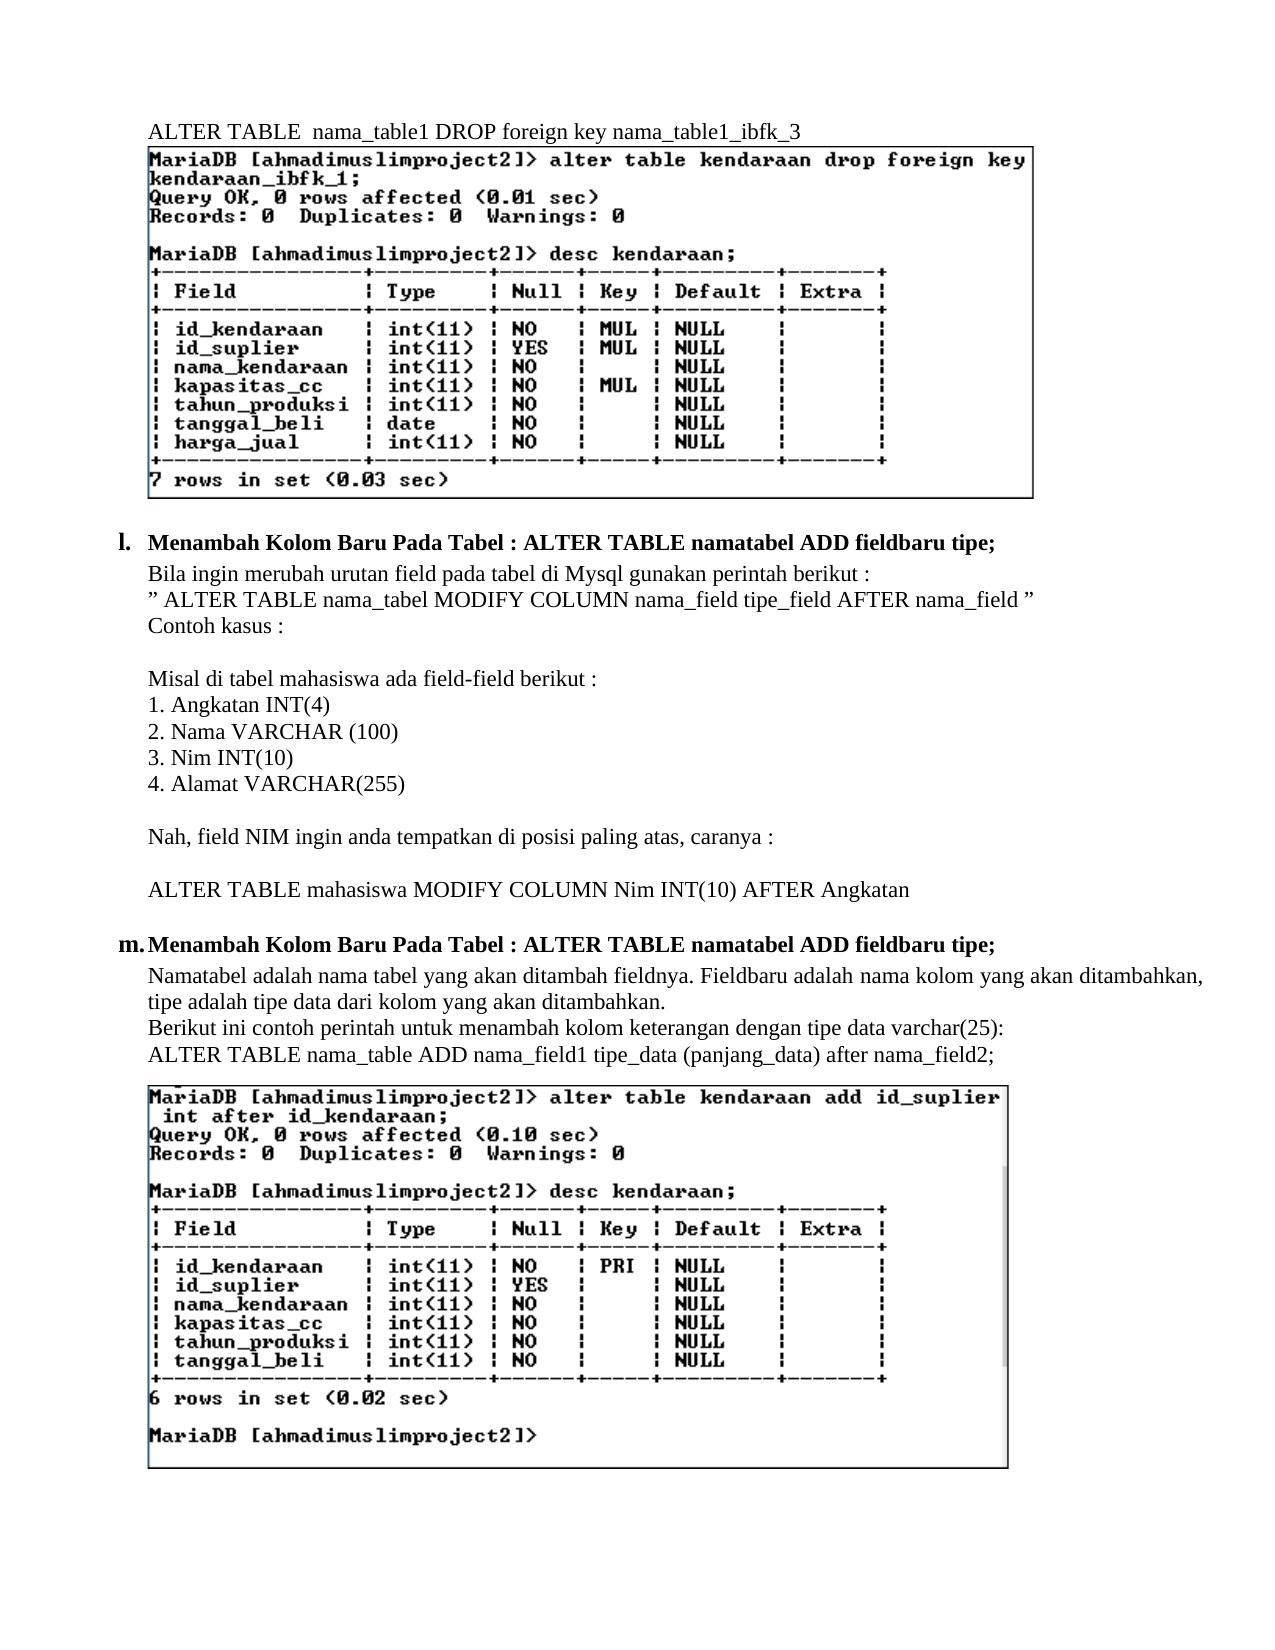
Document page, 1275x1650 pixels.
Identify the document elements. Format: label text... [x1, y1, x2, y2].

text Namatabel adalah nama tabel yang akan ditambah fieldnya. Fieldbaru adalah nama kolom yang akan ditambahkan, tipe adalah tipe data dari kolom yang akan ditambahkan. [148, 962, 1204, 1014]
picture [147, 1085, 1009, 1469]
text 3. Nim INT(10) [148, 744, 1216, 771]
text ALTER TABLE nama_table1 DROP foreign key nama_table1_ibfk_3 [148, 118, 1216, 144]
text ALTER TABLE mahasiswa MODIFY COLUMN Nim INT(10) AFTER Angkatan [148, 876, 1216, 902]
text Berikut ini contoh perintah untuk menambah kolom keterangan dengan tipe data varchar(25): [148, 1014, 1204, 1041]
picture [147, 146, 1034, 499]
text ALTER TABLE nama_table ADD nama_field1 tipe_data (panjang_data) after nama_field2; [148, 1041, 1216, 1067]
text 4. Alamat VARCHAR(255) [148, 771, 1216, 797]
list Menambah Kolom Baru Pada Tabel : ALTER TABLE namatabel ADD fieldbaru tipe; [118, 929, 1216, 957]
text Nah, field NIM ingin anda tempatkan di posisi paling atas, caranya : [148, 823, 1216, 849]
text ” ALTER TABLE nama_tabel MODIFY COLUMN nama_field tipe_field AFTER nama_field ” [148, 586, 1216, 612]
text 1. Angkatan INT(4) [148, 691, 1216, 718]
text Contoh kasus : [148, 612, 1216, 639]
text Misal di tabel mahasiswa ada field-field berikut : [148, 665, 1216, 691]
list Menambah Kolom Baru Pada Tabel : ALTER TABLE namatabel ADD fieldbaru tipe; [118, 527, 1216, 555]
text Bila ingin merubah urutan field pada tabel di Mysql gunakan perintah berikut : [148, 560, 1216, 586]
text 2. Nama VARCHAR (100) [148, 718, 1216, 744]
